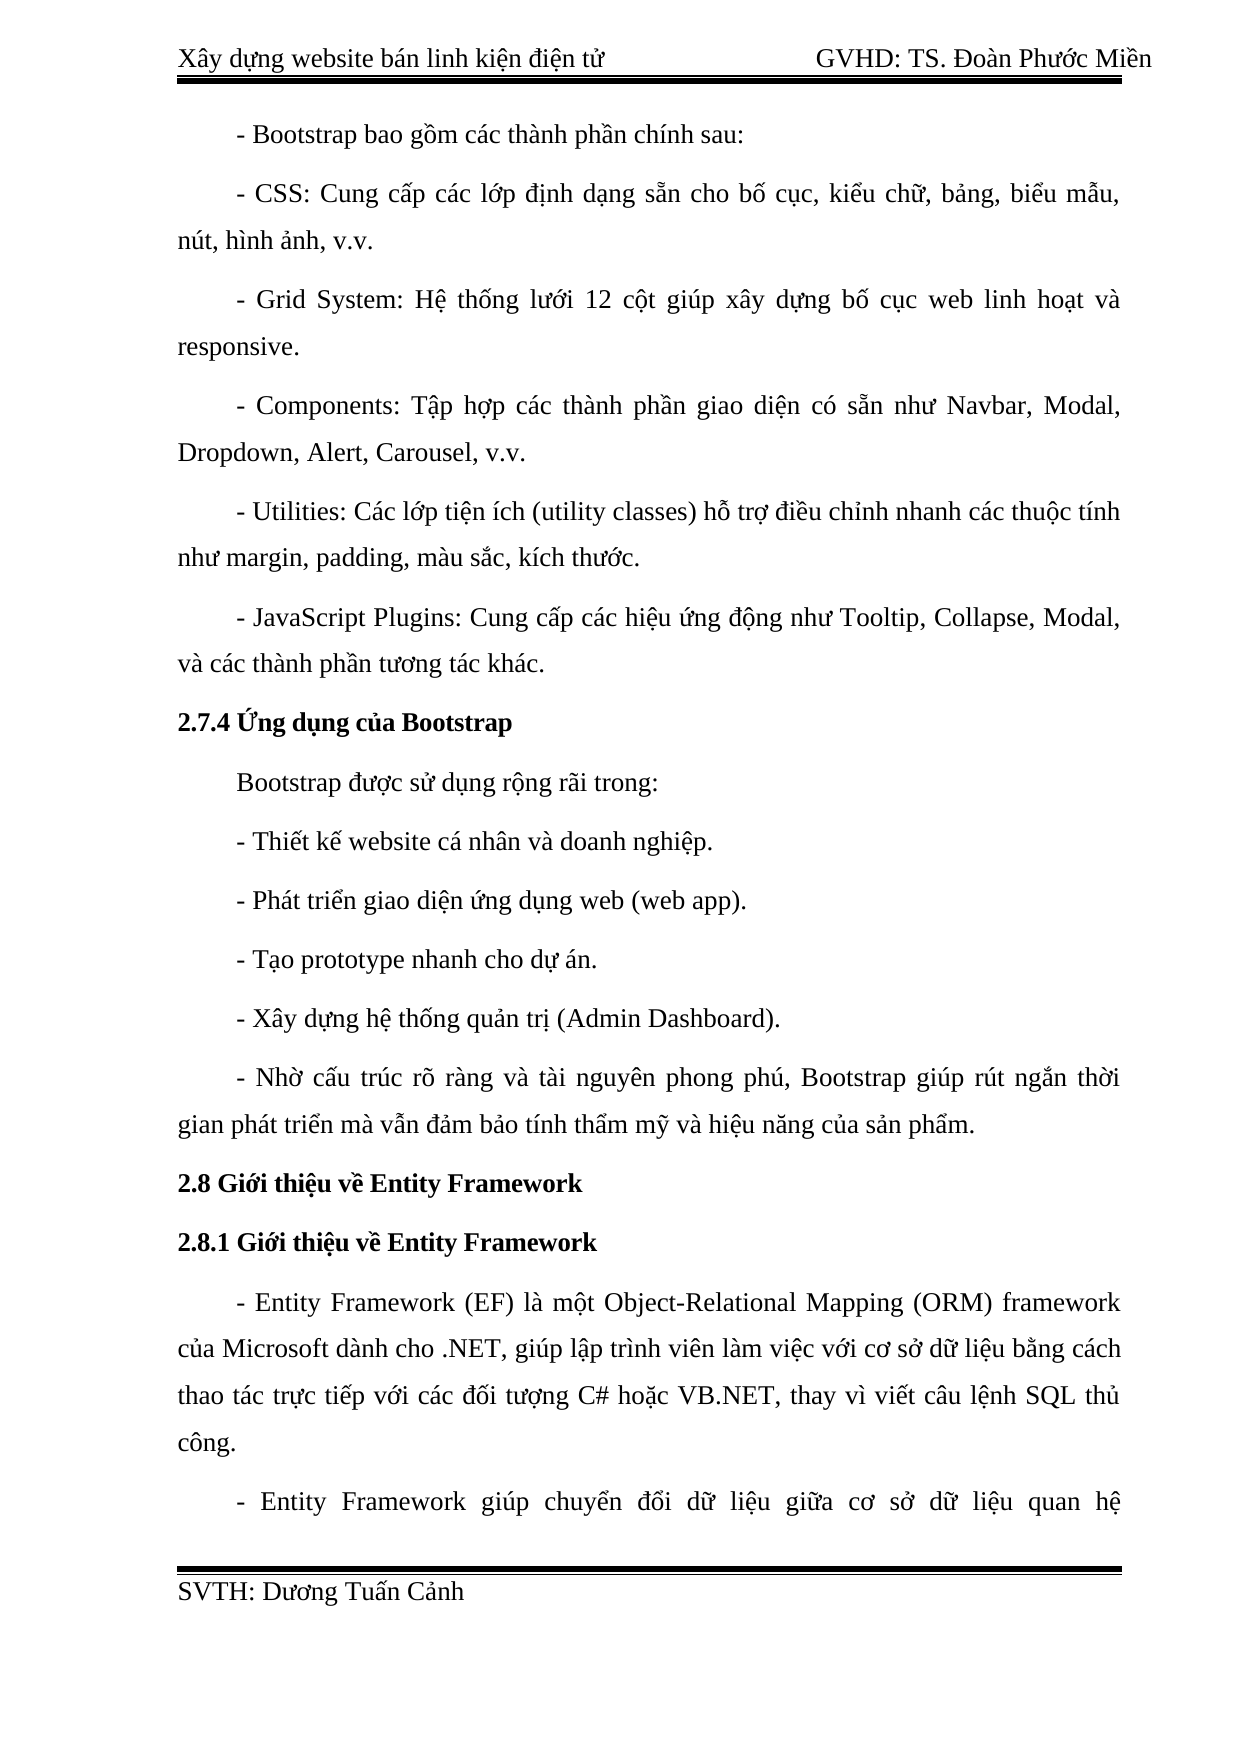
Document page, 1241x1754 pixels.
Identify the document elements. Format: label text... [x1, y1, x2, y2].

text - Entity Framework (EF) là một Object-Relational Mapping (ORM) framework của Microsoft dành cho .NET, giúp lập trình viên làm việc với cơ sở dữ liệu bằng cách thao tác trực tiếp với các đối tượng C# hoặc VB.NET, thay vì viết câu lệnh SQL thủ công. [177, 1286, 1122, 1457]
text - Utilities: Các lớp tiện ích (utility classes) hỗ trợ điều chỉnh nhanh các thuộc tính như margin, padding, màu sắc, kích thước. [177, 495, 1122, 573]
subtitle 2.8.1 Giới thiệu về Entity Framework [177, 1226, 1122, 1258]
text - Nhờ cấu trúc rõ ràng và tài nguyên phong phú, Bootstrap giúp rút ngắn thời gian phát triển mà vẫn đảm bảo tính thẩm mỹ và hiệu năng của sản phẩm. [177, 1061, 1122, 1139]
text - Bootstrap bao gồm các thành phần chính sau: [177, 118, 1122, 149]
text - JavaScript Plugins: Cung cấp các hiệu ứng động như Tooltip, Collapse, Modal, và các thành phần tương tác khác. [177, 601, 1122, 678]
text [177, 1485, 1122, 1516]
text - CSS: Cung cấp các lớp định dạng sẵn cho bố cục, kiểu chữ, bảng, biểu mẫu, nút, hình ảnh, v.v. [177, 177, 1122, 255]
text Bootstrap được sử dụng rộng rãi trong: [177, 766, 1122, 797]
subtitle 2.8 Giới thiệu về Entity Framework [177, 1167, 1122, 1198]
text - Components: Tập hợp các thành phần giao diện có sẵn như Navbar, Modal, Dropdown, Alert, Carousel, v.v. [177, 389, 1122, 467]
text - Grid System: Hệ thống lưới 12 cột giúp xây dựng bố cục web linh hoạt và responsive. [177, 283, 1122, 361]
text - Xây dựng hệ thống quản trị (Admin Dashboard). [177, 1002, 1122, 1033]
text - Tạo prototype nhanh cho dự án. [177, 943, 1122, 974]
text - Phát triển giao diện ứng dụng web (web app). [177, 884, 1122, 915]
text - Thiết kế website cá nhân và doanh nghiệp. [177, 825, 1122, 856]
subtitle 2.7.4 Ứng dụng của Bootstrap [177, 706, 1122, 738]
